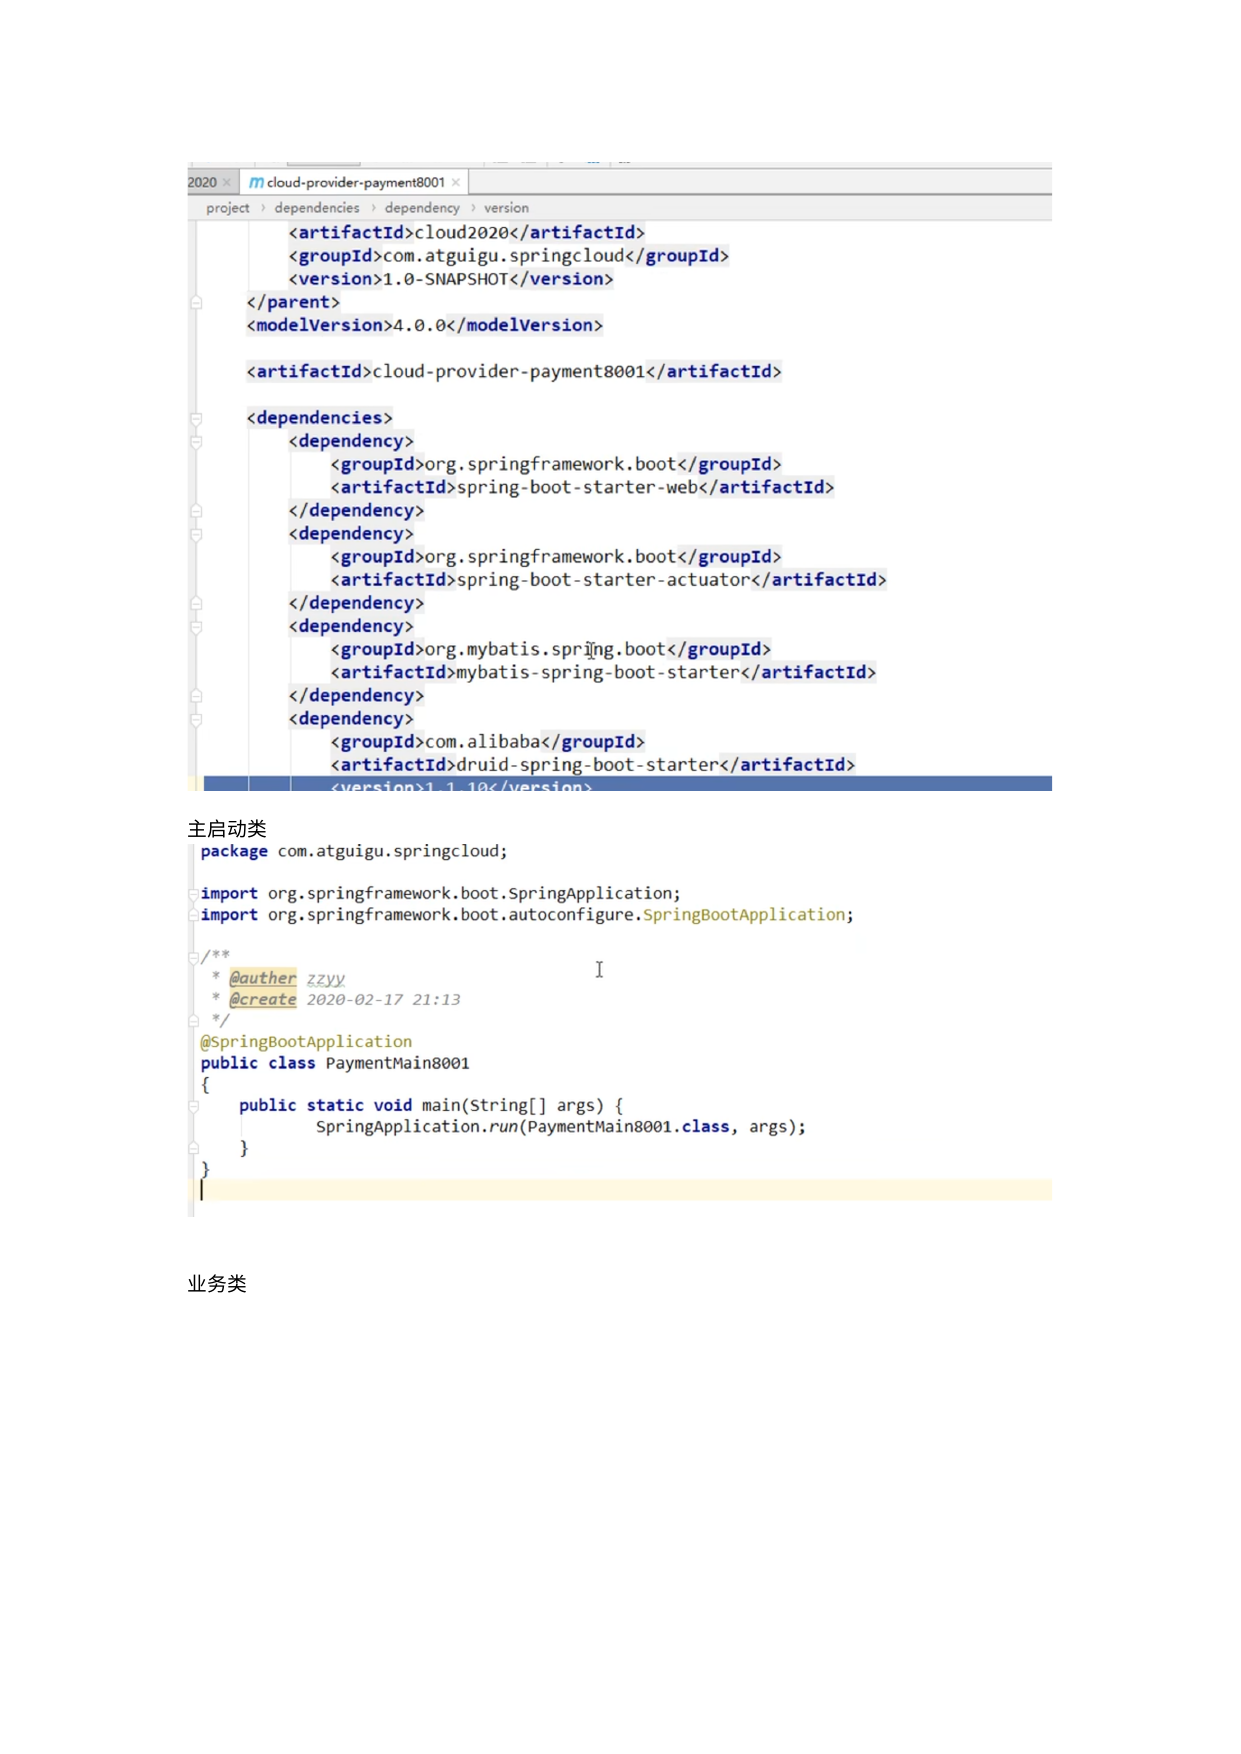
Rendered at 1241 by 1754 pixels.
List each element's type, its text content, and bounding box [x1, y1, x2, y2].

text 业务类 [187, 1267, 1053, 1299]
picture [187, 162, 1053, 791]
text 主启动类 [187, 812, 1053, 844]
picture [187, 844, 1053, 1217]
